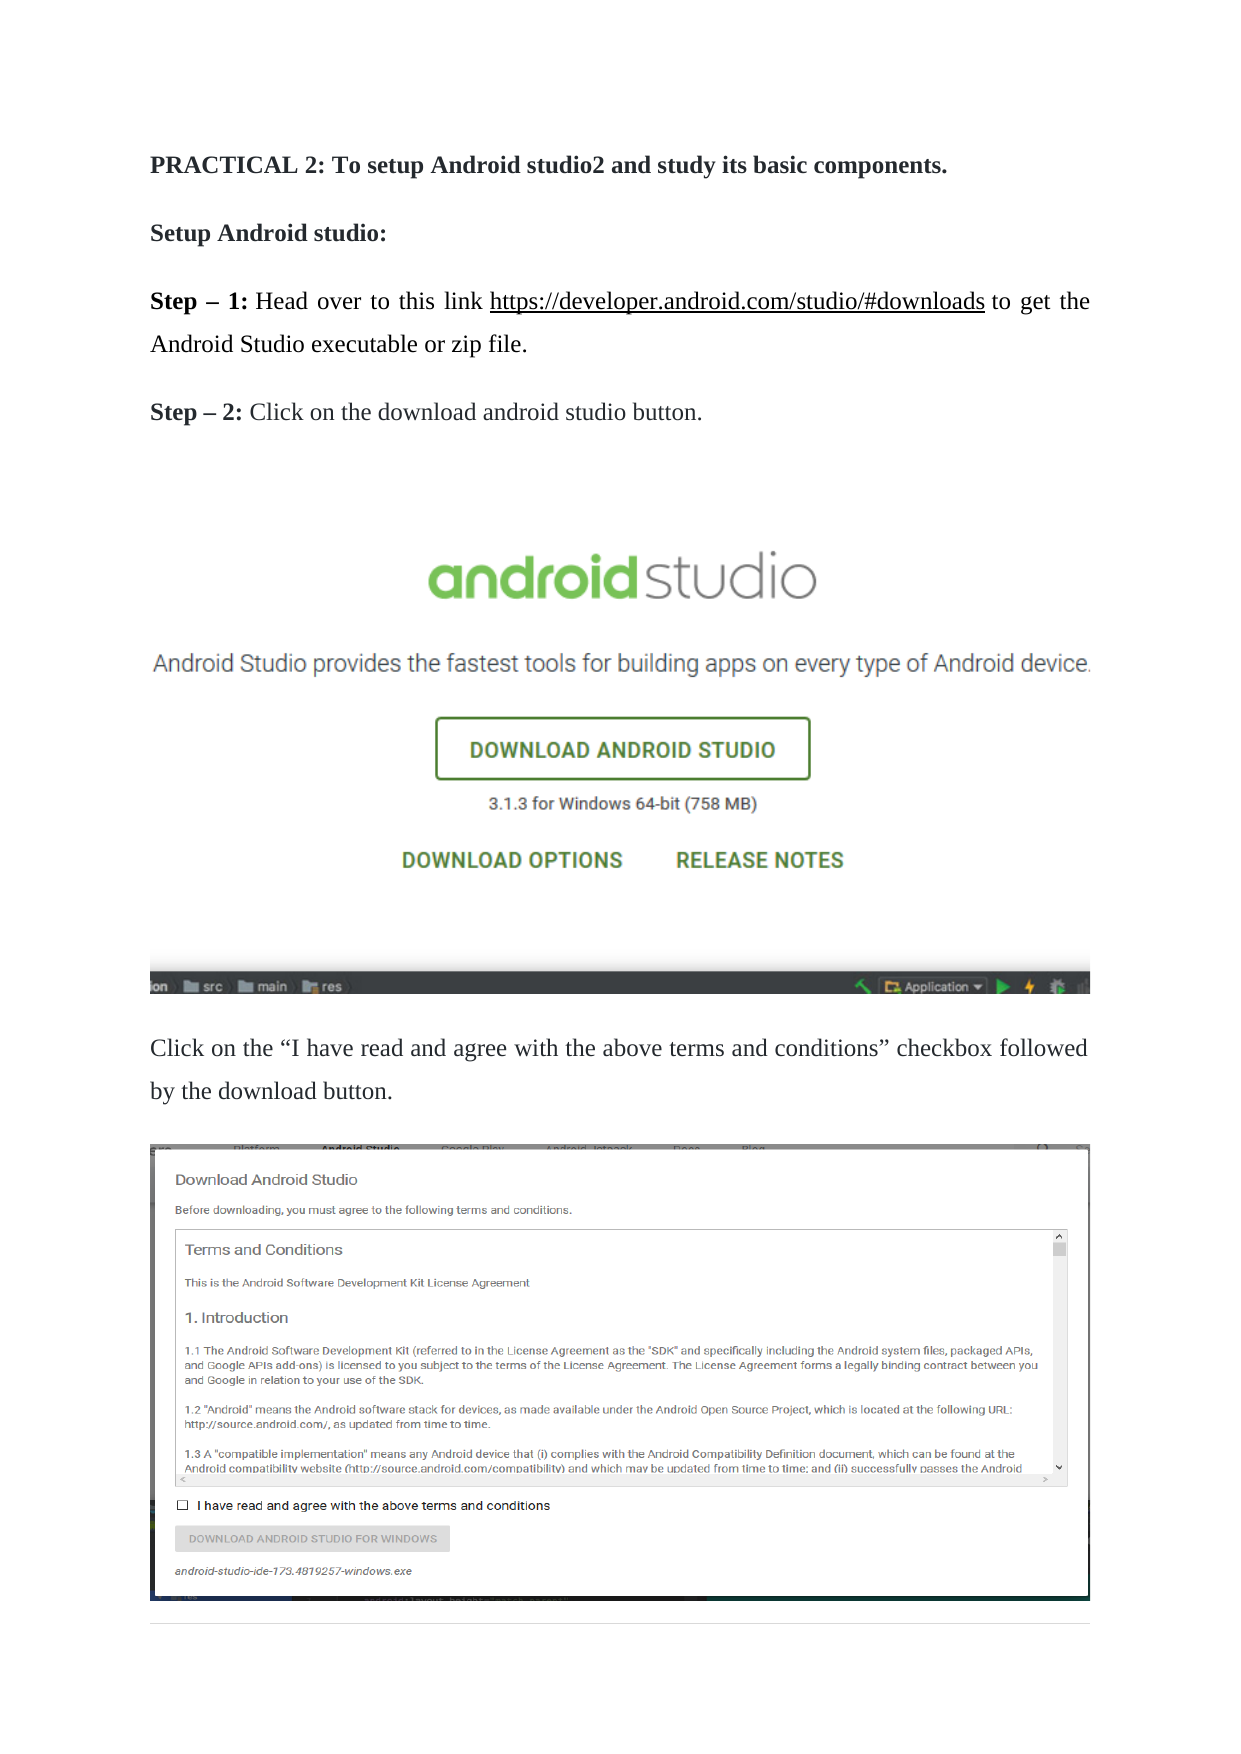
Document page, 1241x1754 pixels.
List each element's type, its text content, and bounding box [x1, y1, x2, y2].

text PRACTICAL 2: To setup Android studio2 and study its basic components. [150, 150, 1090, 179]
text Click on the “I have read and agree with the above terms and conditions” checkbox followed by the download button. [150, 1033, 1090, 1105]
text Setup Android studio: [150, 218, 1090, 247]
picture [150, 465, 1091, 994]
picture [150, 1144, 1091, 1601]
text Step – 1: Head over to this link https://developer.android.com/studio/#downloads to get the Android Studio executable or zip file. [150, 286, 1090, 358]
text Step – 2: Click on the download android studio button. [150, 397, 1090, 426]
